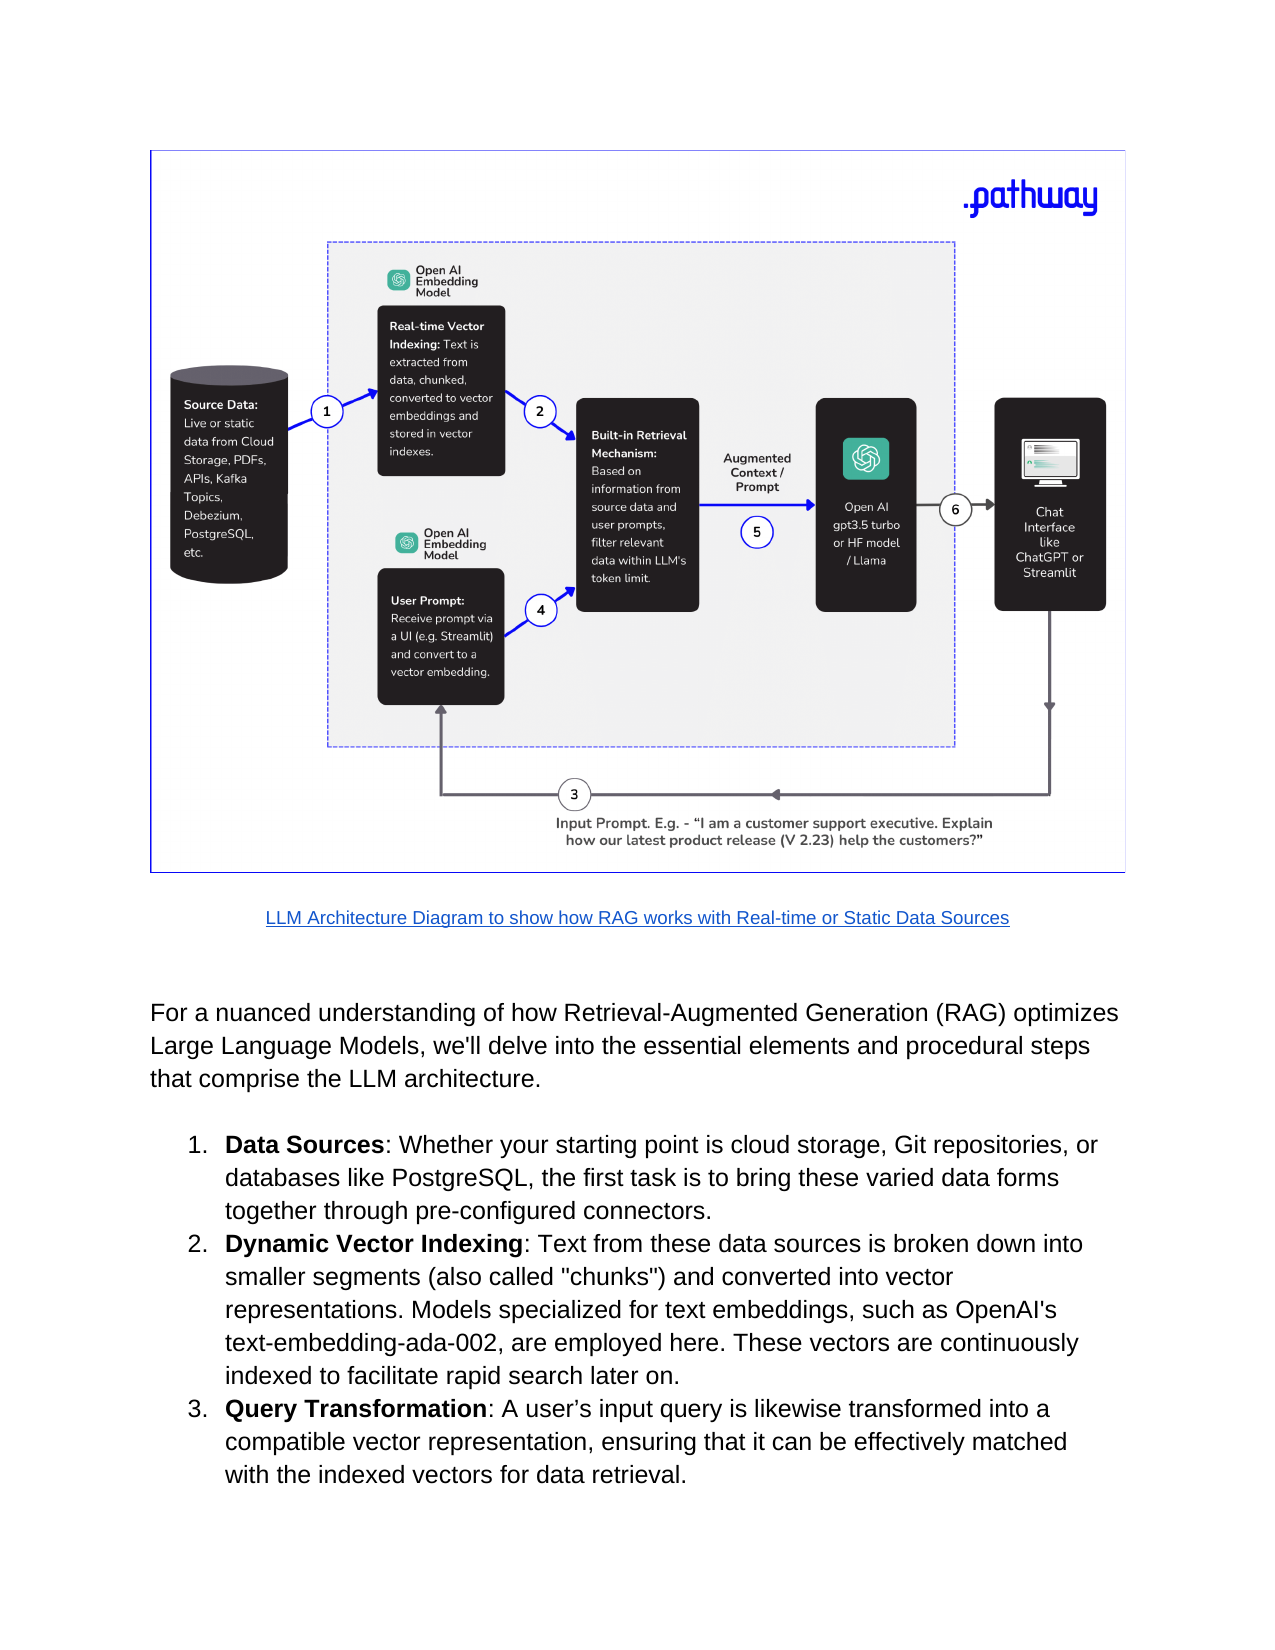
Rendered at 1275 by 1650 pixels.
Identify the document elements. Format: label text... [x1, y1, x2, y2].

text For a nuanced understanding of how Retrieval-Augmented Generation (RAG) optimizes Large Language Models, we'll delve into the essential elements and procedural steps that comprise the LLM architecture. [150, 998, 1125, 1093]
picture [150, 150, 1125, 873]
list Dynamic Vector Indexing: Text from these data sources is broken down into smaller segments (also called "chunks") and converted into vector representations. Models specialized for text embeddings, such as OpenAI's text-embedding-ada-002, are employed here. These vectors are continuously indexed to facilitate rapid search later on. [187, 1229, 1112, 1390]
text LLM Architecture Diagram to show how RAG works with Real-time or Static Data Sources [150, 907, 1125, 928]
list Data Sources: Whether your starting point is cloud storage, Git repositories, or databases like PostgreSQL, the first task is to bring these varied data forms together through pre-configured connectors. [187, 1130, 1112, 1225]
list Query Transformation: A user’s input query is likewise transformed into a compatible vector representation, ensuring that it can be effectively matched with the indexed vectors for data retrieval. [187, 1394, 1112, 1489]
